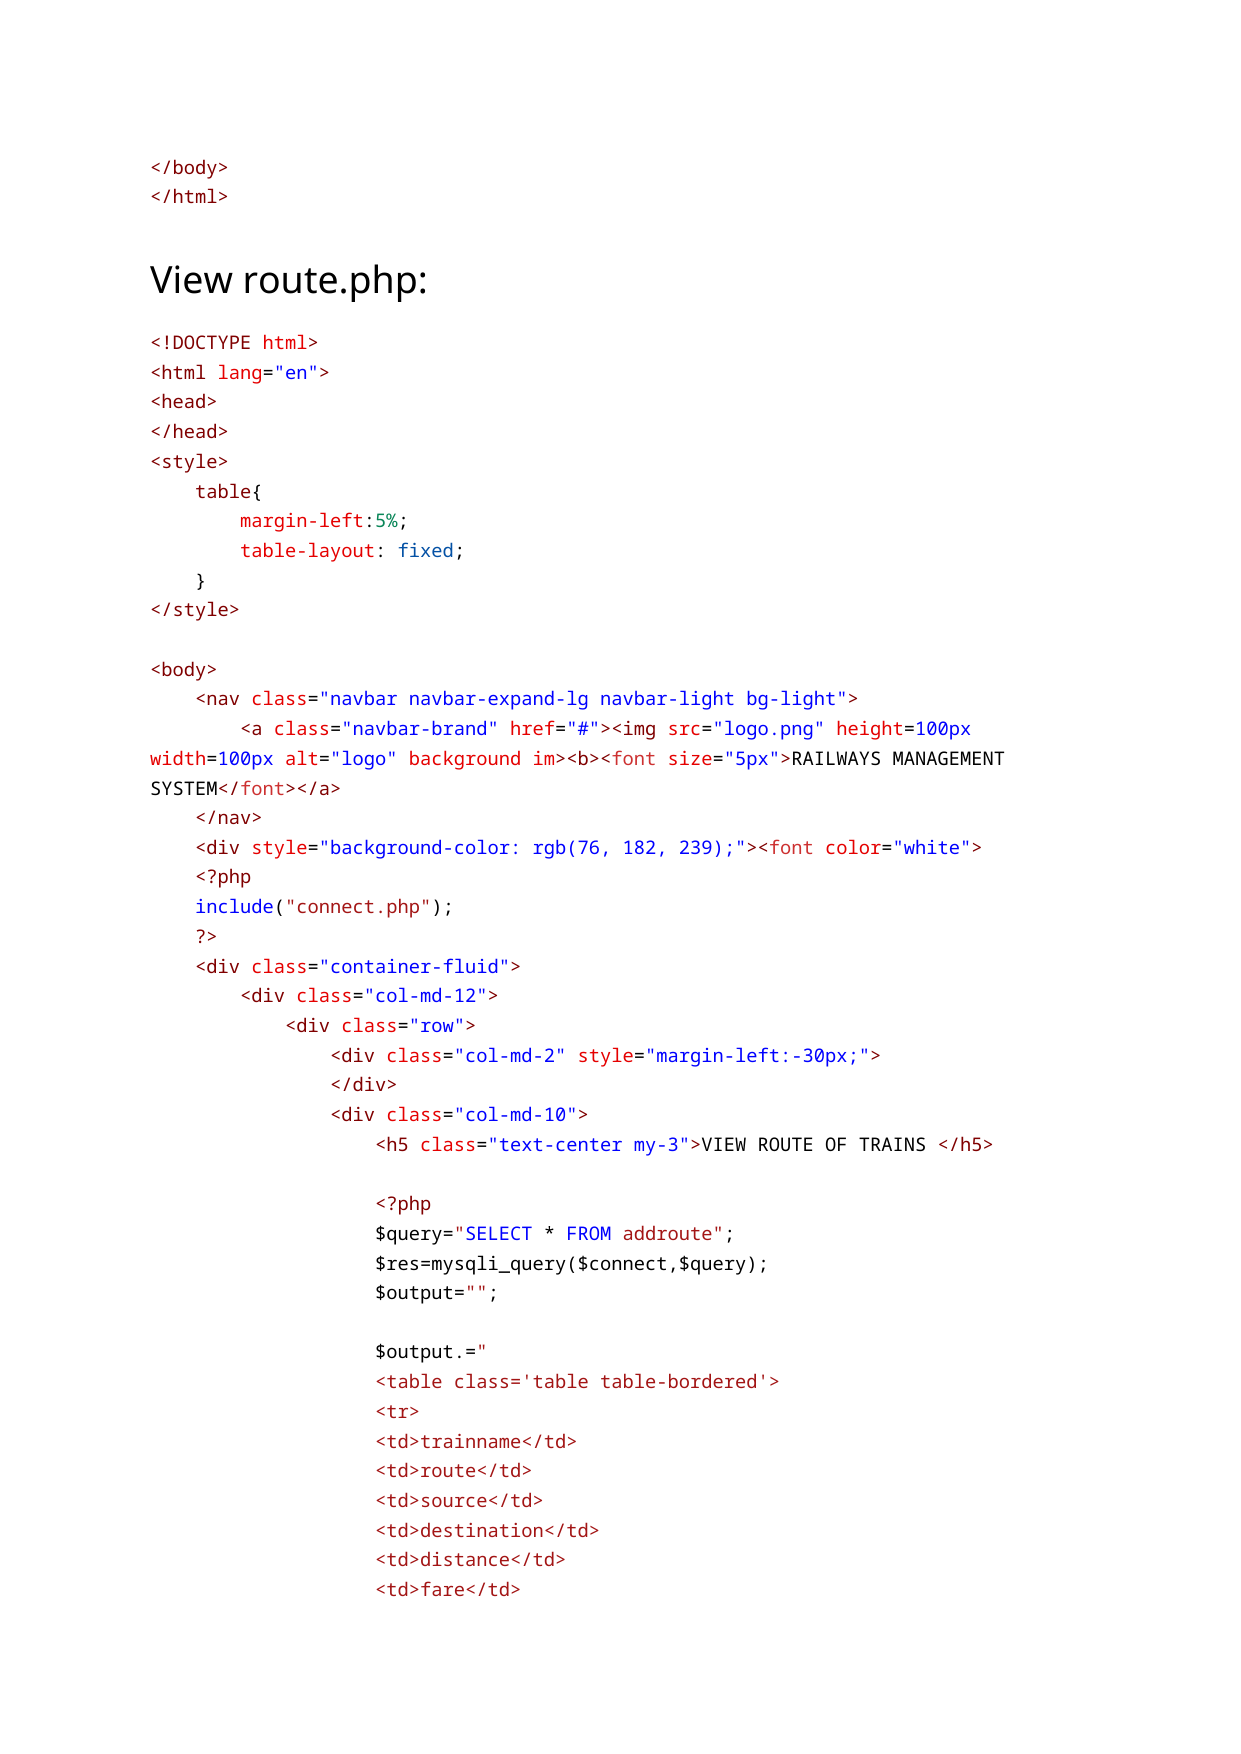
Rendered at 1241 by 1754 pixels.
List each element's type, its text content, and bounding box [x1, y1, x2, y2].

text <head> [150, 385, 1090, 414]
text table{ [150, 474, 1090, 503]
text <div class="row"> [150, 1008, 1090, 1038]
text View route.php: [150, 253, 1090, 304]
text <!DOCTYPE html> [150, 325, 1090, 355]
text <td>fare</td> [150, 1572, 1090, 1602]
text <?php [150, 860, 1090, 889]
text <nav class="navbar navbar-expand-lg navbar-light bg-light"> [150, 682, 1090, 711]
text $output=""; [150, 1275, 1090, 1305]
text <div style="background-color: rgb(76, 182, 239);"><font color="white"> [150, 830, 1090, 860]
text table-layout: fixed; [150, 533, 1090, 563]
text include("connect.php"); [150, 889, 1090, 919]
text <td>trainname</td> [150, 1424, 1090, 1453]
text </html> [150, 180, 1090, 209]
text <td>distance</td> [150, 1542, 1090, 1572]
text $query="SELECT * FROM addroute"; [150, 1216, 1090, 1246]
text <div class="container-fluid"> [150, 949, 1090, 978]
text <td>source</td> [150, 1483, 1090, 1513]
text <?php [150, 1186, 1090, 1216]
text </div> [150, 1067, 1090, 1097]
text <table class='table table-bordered'> [150, 1364, 1090, 1394]
text <html lang="en"> [150, 355, 1090, 385]
text <div class="col-md-2" style="margin-left:-30px;"> [150, 1038, 1090, 1067]
text $res=mysqli_query($connect,$query); [150, 1246, 1090, 1275]
text </head> [150, 414, 1090, 444]
text $output.=" [150, 1335, 1090, 1364]
text <div class="col-md-10"> [150, 1097, 1090, 1127]
text </style> [150, 592, 1090, 622]
text <div class="col-md-12"> [150, 978, 1090, 1008]
text ?> [150, 919, 1090, 949]
text </nav> [150, 800, 1090, 830]
text <body> [150, 652, 1090, 682]
text <style> [150, 444, 1090, 474]
text } [150, 563, 1090, 592]
text <a class="navbar-brand" href="#"><img src="logo.png" height=100px width=100px alt="logo" background im><b><font size="5px">RAILWAYS MANAGEMENT SYSTEM</font></a> [150, 711, 1090, 800]
text margin-left:5%; [150, 503, 1090, 533]
text <td>route</td> [150, 1453, 1090, 1483]
text </body> [150, 150, 1090, 180]
text <h5 class="text-center my-3">VIEW ROUTE OF TRAINS </h5> [150, 1127, 1090, 1157]
text <td>destination</td> [150, 1513, 1090, 1542]
text <tr> [150, 1394, 1090, 1424]
